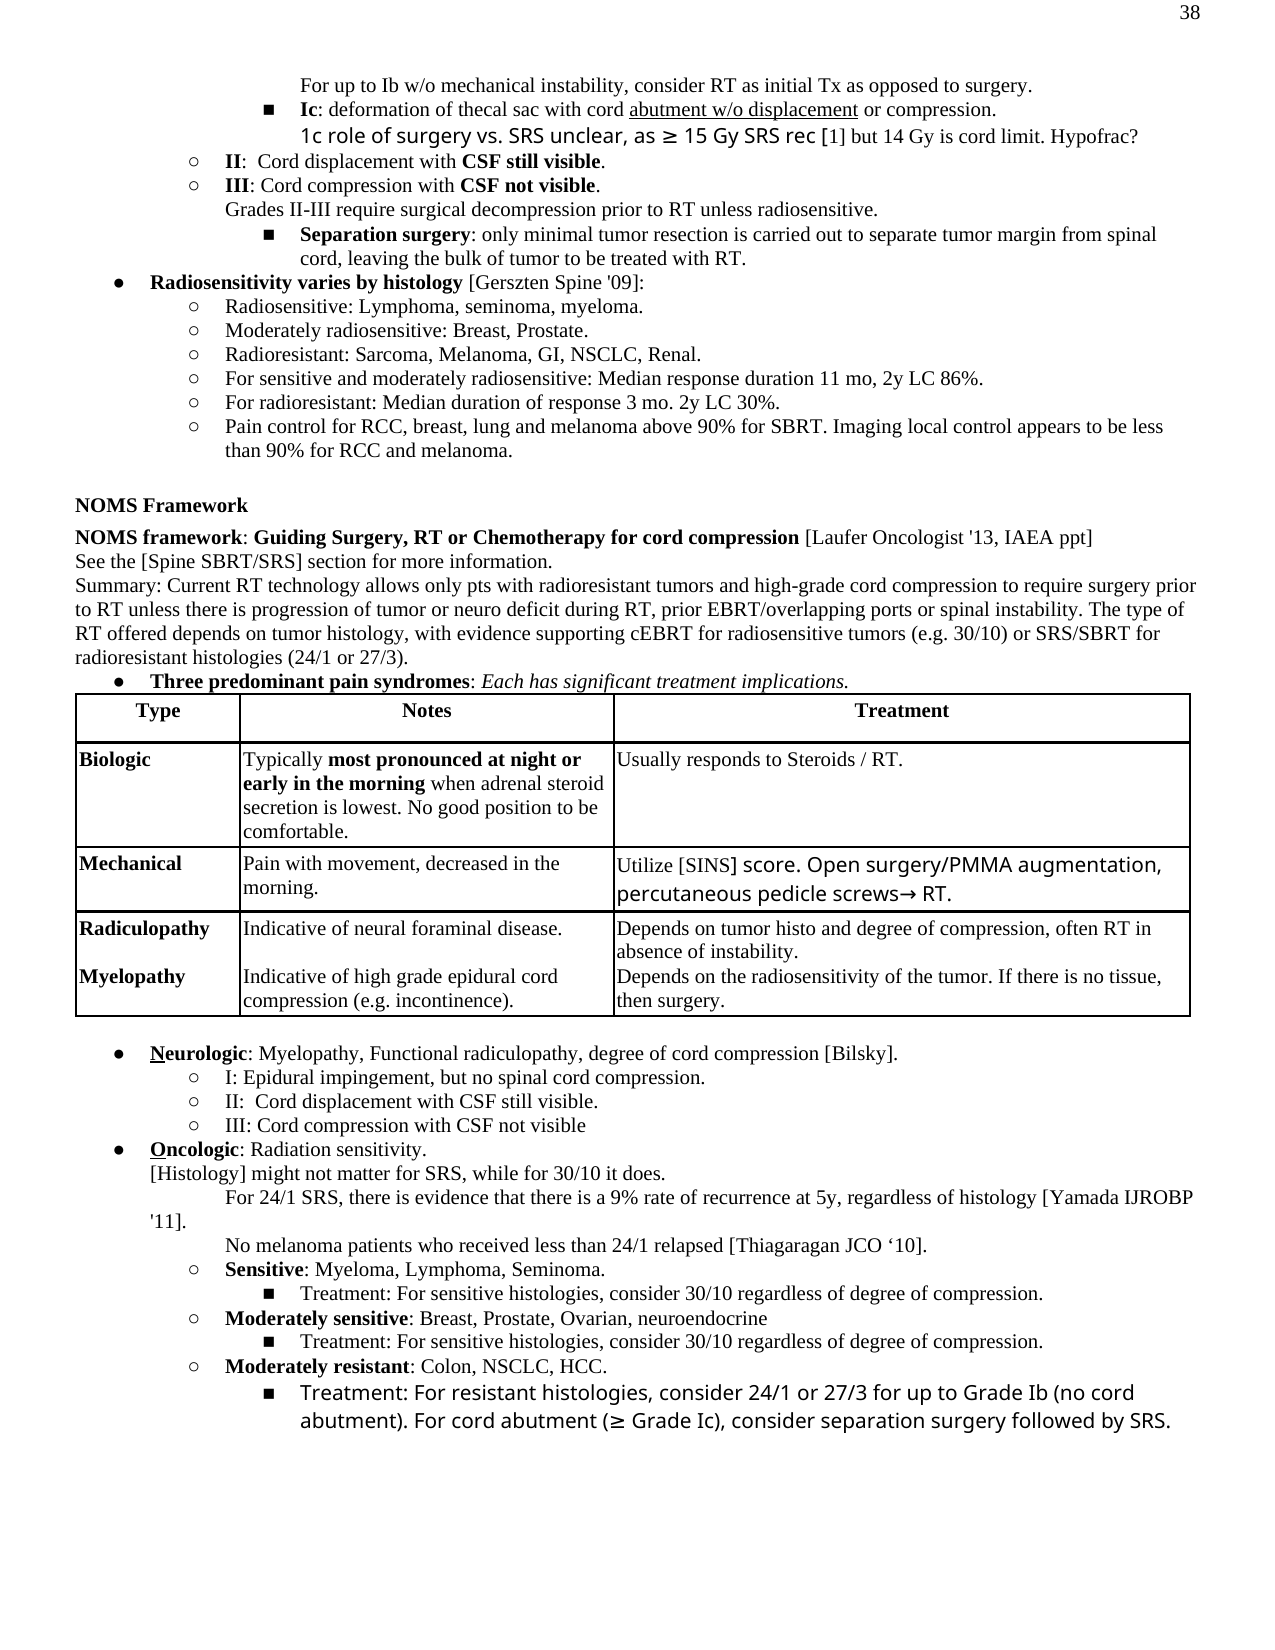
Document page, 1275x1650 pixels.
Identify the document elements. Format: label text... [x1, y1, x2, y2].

list Three predominant pain syndromes: Each has significant treatment implications. [112, 669, 1200, 693]
table_cell Biologic [77, 744, 239, 846]
list Radiosensitivity varies by histology [Gerszten Spine '09]: [112, 269, 1200, 294]
list Oncologic: Radiation sensitivity. [Histology] might not matter for SRS, while for 30/10 it does. [112, 1137, 1200, 1185]
table_cell Radiculopathy Myelopathy [77, 913, 239, 1014]
list For sensitive and moderately radiosensitive: Median response duration 11 mo, 2y LC 86%. [187, 366, 1200, 390]
list Radioresistant: Sarcoma, Melanoma, GI, NSCLC, Renal. [187, 342, 1200, 366]
table_cell Mechanical [77, 848, 239, 910]
list Neurologic: Myelopathy, Functional radiculopathy, degree of cord compression [Bilsky]. [112, 1041, 1200, 1065]
table_header Treatment [615, 695, 1189, 741]
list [262, 1378, 1200, 1434]
text See the [Spine SBRT/SRS] section for more information. [75, 549, 1200, 573]
list Radiosensitive: Lymphoma, seminoma, myeloma. [187, 294, 1200, 318]
list II: Cord displacement with CSF still visible. [187, 149, 1200, 173]
list I: Epidural impingement, but no spinal cord compression. [187, 1065, 1200, 1089]
list III: Cord compression with CSF not visible. [187, 173, 1200, 197]
subtitle NOMS Framework [75, 493, 1200, 517]
text NOMS framework: Guiding Surgery, RT or Chemotherapy for cord compression [Laufer Oncologist '13, IAEA ppt] [75, 524, 1200, 549]
list III: Cord compression with CSF not visible [187, 1113, 1200, 1137]
table_cell Indicative of neural foraminal disease. Indicative of high grade epidural cord compression (e.g. incontinence). [241, 913, 613, 1014]
table_cell Depends on tumor histo and degree of compression, often RT in absence of instability. Depends on the radiosensitivity of the tumor. If there is no tissue, then surgery. [615, 913, 1189, 1014]
list Moderately sensitive: Breast, Prostate, Ovarian, neuroendocrine [187, 1305, 1200, 1329]
table_cell Utilize [SINS] score. Open surgery/PMMA augmentation, percutaneous pedicle screws→ RT. [615, 848, 1189, 910]
list Treatment: For sensitive histologies, consider 30/10 regardless of degree of compression. [262, 1281, 1200, 1305]
text For 24/1 SRS, there is evidence that there is a 9% rate of recurrence at 5y, regardless of histology [Yamada IJROBP '11]. [150, 1185, 1200, 1233]
list Treatment: For sensitive histologies, consider 30/10 regardless of degree of compression. [262, 1329, 1200, 1353]
list Pain control for RCC, breast, lung and melanoma above 90% for SBRT. Imaging local control appears to be less than 90% for RCC and melanoma. [187, 414, 1200, 462]
list Moderately radiosensitive: Breast, Prostate. [187, 318, 1200, 342]
list Moderately resistant: Colon, NSCLC, HCC. [187, 1353, 1200, 1378]
table_cell Pain with movement, decreased in the morning. [241, 848, 613, 910]
text No melanoma patients who received less than 24/1 relapsed [Thiagaragan JCO ‘10]. [150, 1233, 1200, 1257]
text For up to Ib w/o mechanical instability, consider RT as initial Tx as opposed to surgery. [300, 73, 1200, 97]
list For radioresistant: Median duration of response 3 mo. 2y LC 30%. [187, 390, 1200, 414]
list Sensitive: Myeloma, Lymphoma, Seminoma. [187, 1257, 1200, 1281]
table_cell Typically most pronounced at night or early in the morning when adrenal steroid secretion is lowest. No good position to be comfortable. [241, 744, 613, 846]
list Separation surgery: only minimal tumor resection is carried out to separate tumor margin from spinal cord, leaving the bulk of tumor to be treated with RT. [262, 221, 1200, 269]
table_cell Usually responds to Steroids / RT. [615, 744, 1189, 846]
text Grades II-III require surgical decompression prior to RT unless radiosensitive. [225, 197, 1200, 221]
list II: Cord displacement with CSF still visible. [187, 1089, 1200, 1113]
table_header Notes [241, 695, 613, 741]
list Ic: deformation of thecal sac with cord abutment w/o displacement or compression. [262, 97, 1200, 121]
text 1c role of surgery vs. SRS unclear, as ≥ 15 Gy SRS rec [1] but 14 Gy is cord limit. Hypofrac? [300, 121, 1200, 149]
table_header Type [77, 695, 239, 741]
text Summary: Current RT technology allows only pts with radioresistant tumors and high-grade cord compression to require surgery prior to RT unless there is progression of tumor or neuro deficit during RT, prior EBRT/overlapping ports or spinal instability. The type of RT offered depends on tumor histology, with evidence supporting cEBRT for radiosensitive tumors (e.g. 30/10) or SRS/SBRT for radioresistant histologies (24/1 or 27/3). [75, 573, 1200, 669]
